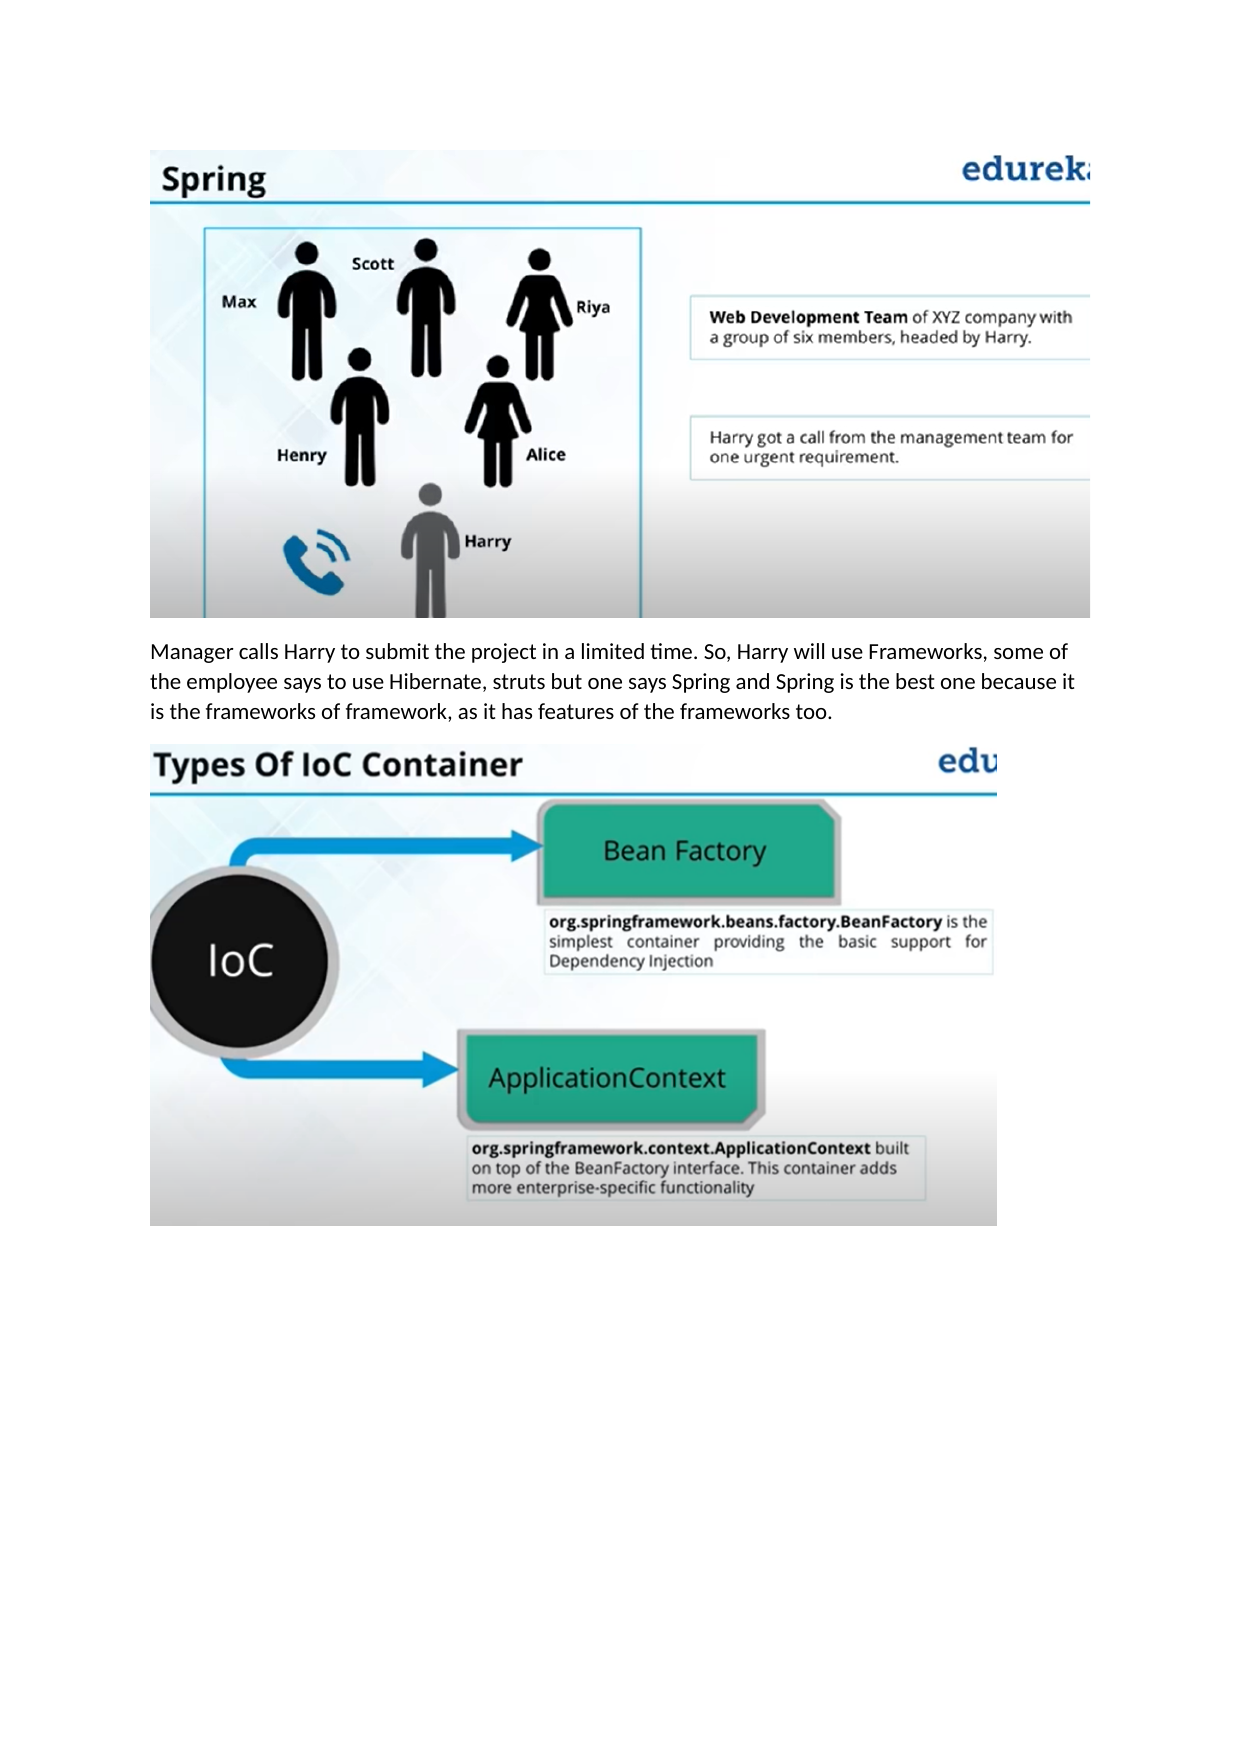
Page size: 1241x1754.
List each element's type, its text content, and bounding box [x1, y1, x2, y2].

text Manager calls Harry to submit the project in a limited time. So, Harry will use Frameworks, some of the employee says to use Hibernate, struts but one says Spring and Spring is the best one because it is the frameworks of framework, as it has features of the frameworks too. [150, 637, 1090, 725]
picture [150, 744, 997, 1226]
picture [150, 150, 1091, 618]
